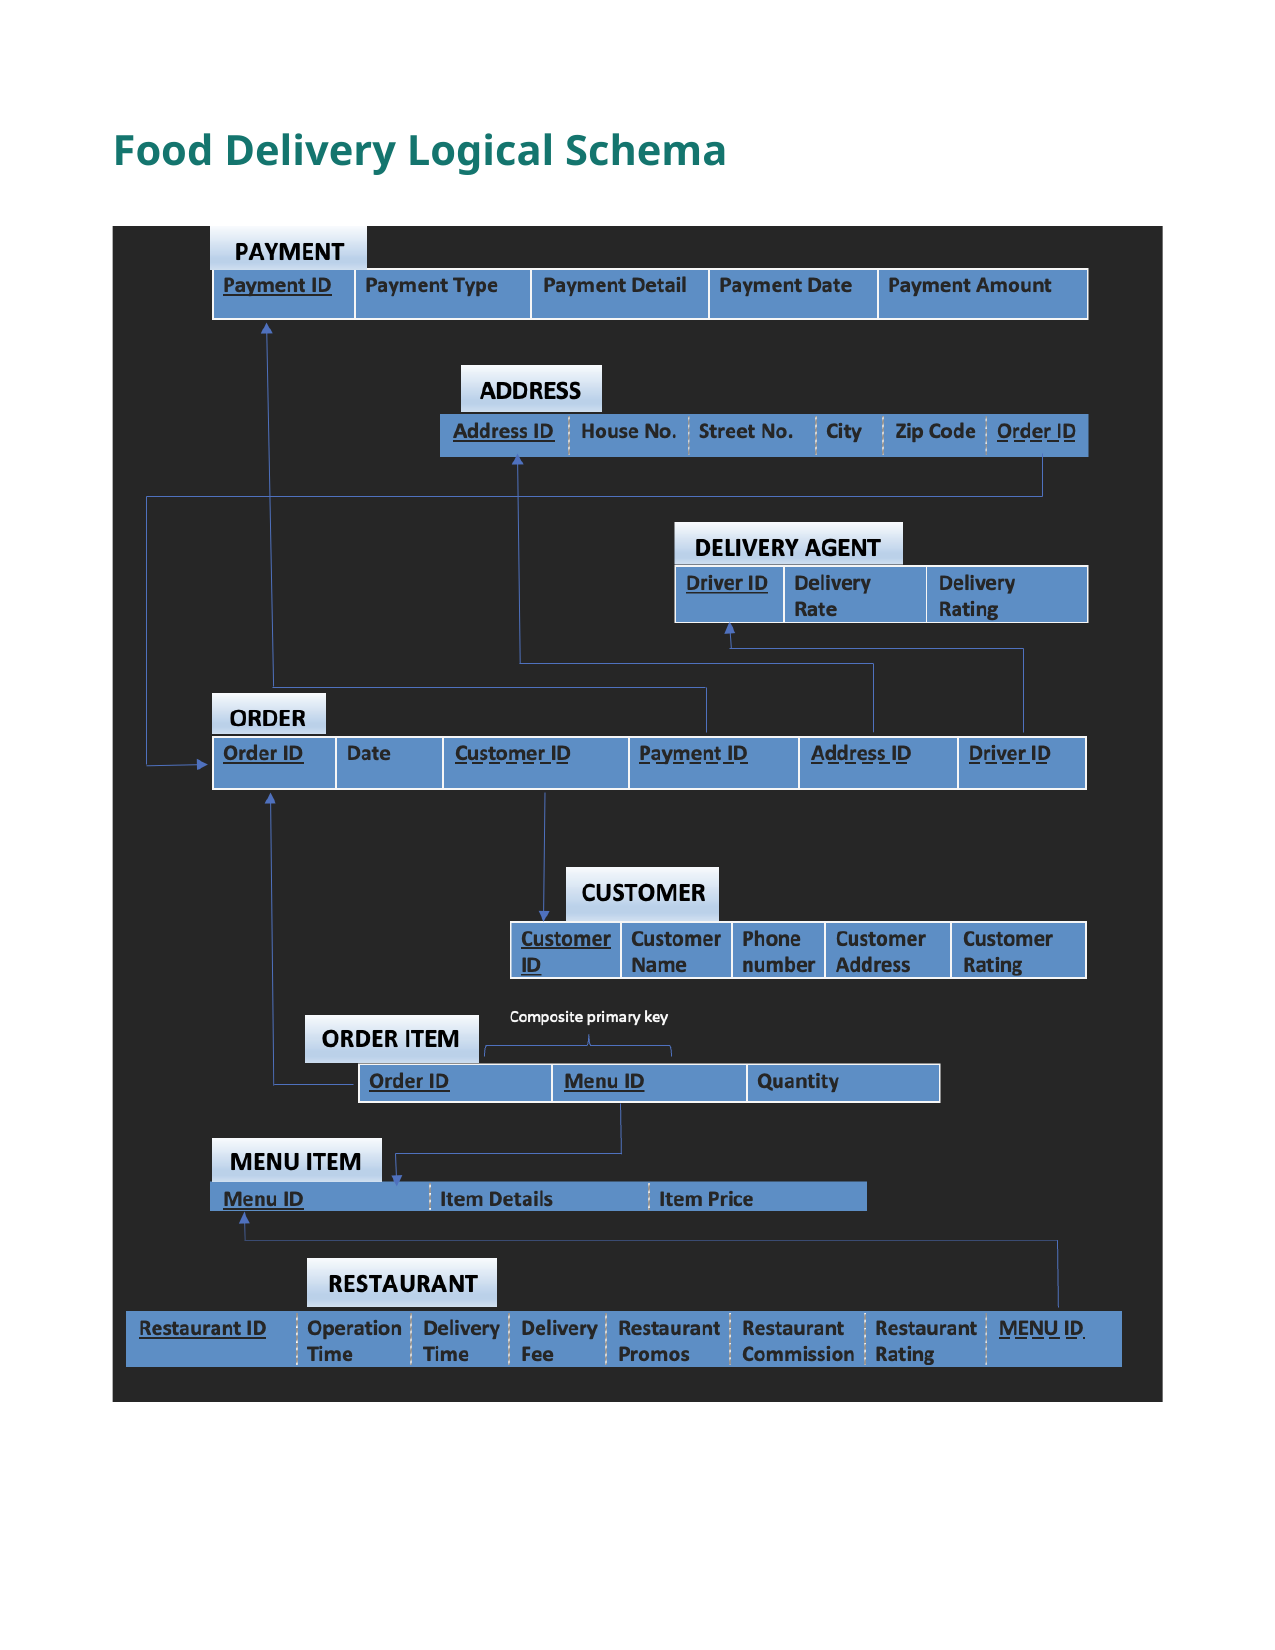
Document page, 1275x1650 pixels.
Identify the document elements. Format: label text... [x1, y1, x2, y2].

subtitle Food Delivery Logical Schema [112, 120, 1162, 177]
picture [112, 226, 1163, 1402]
